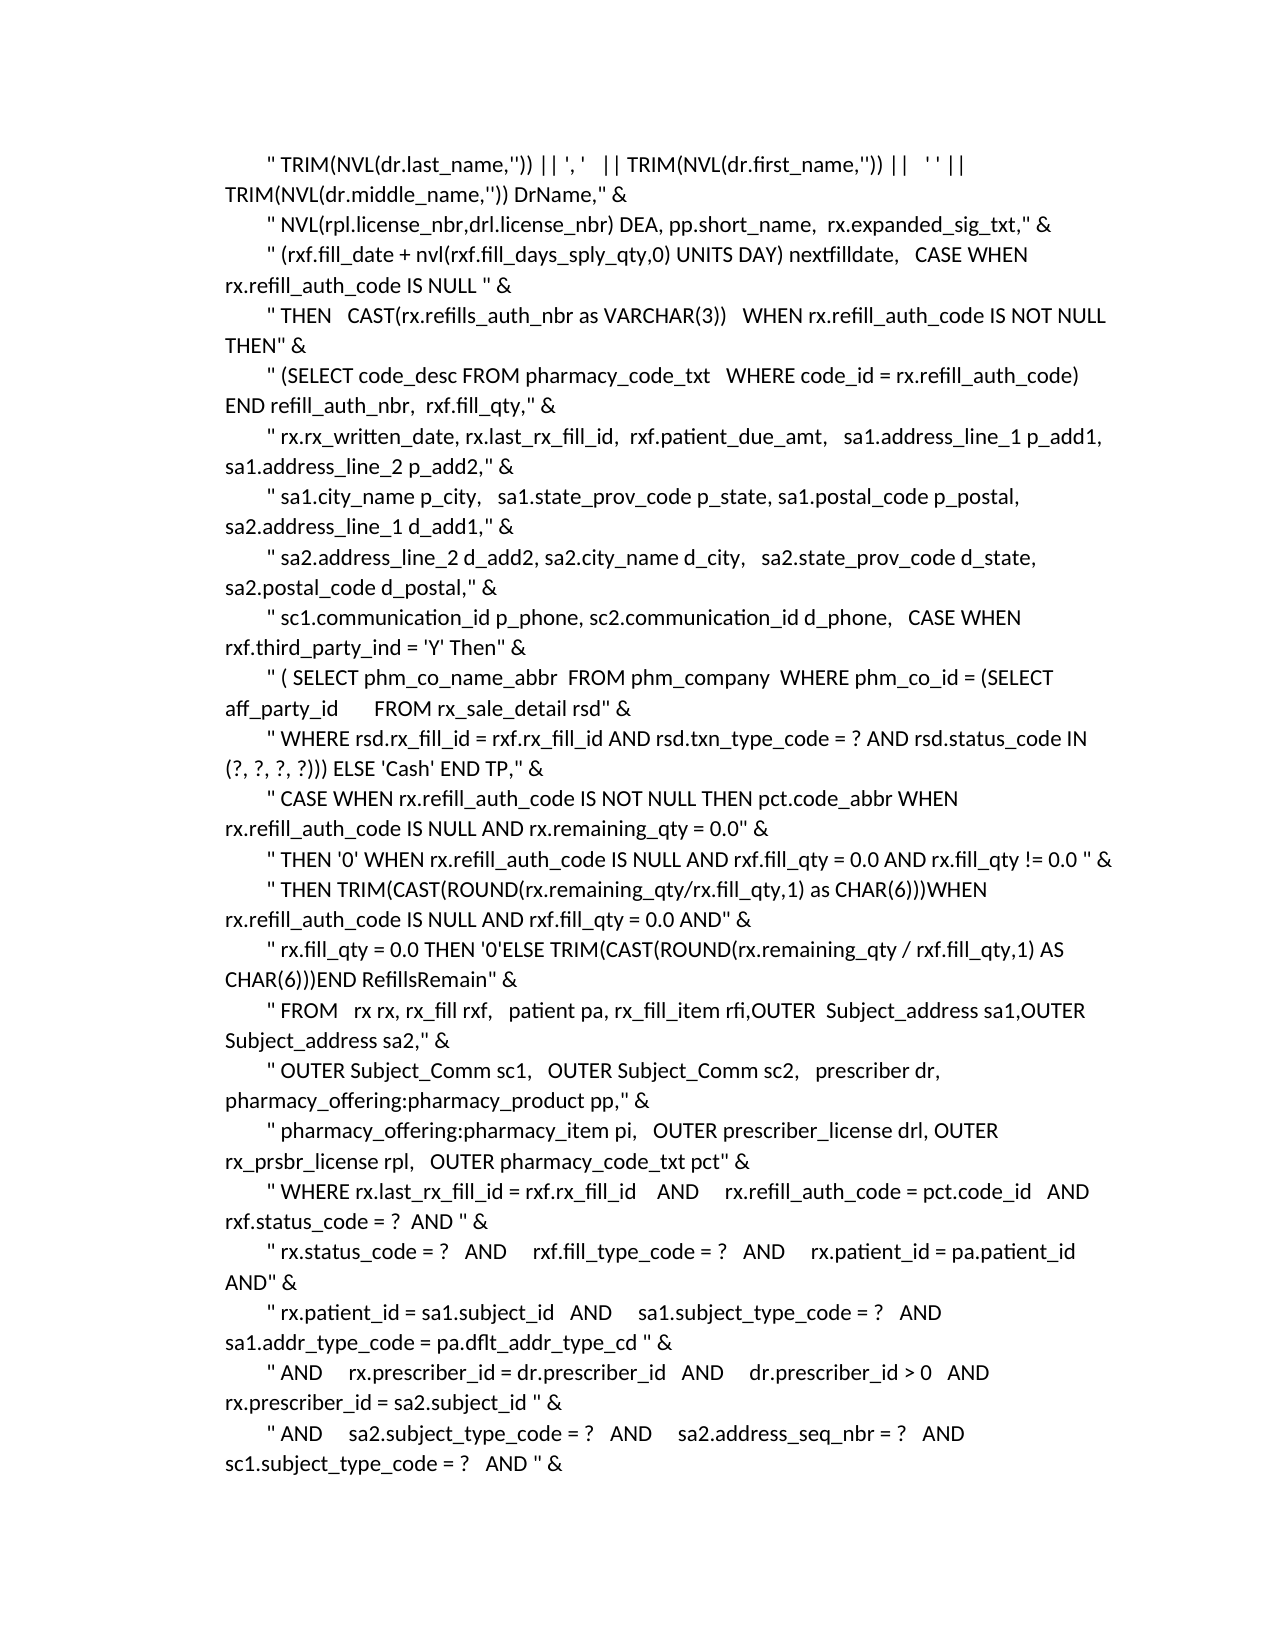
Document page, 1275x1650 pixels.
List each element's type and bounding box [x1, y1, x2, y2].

list [187, 150, 1125, 1477]
